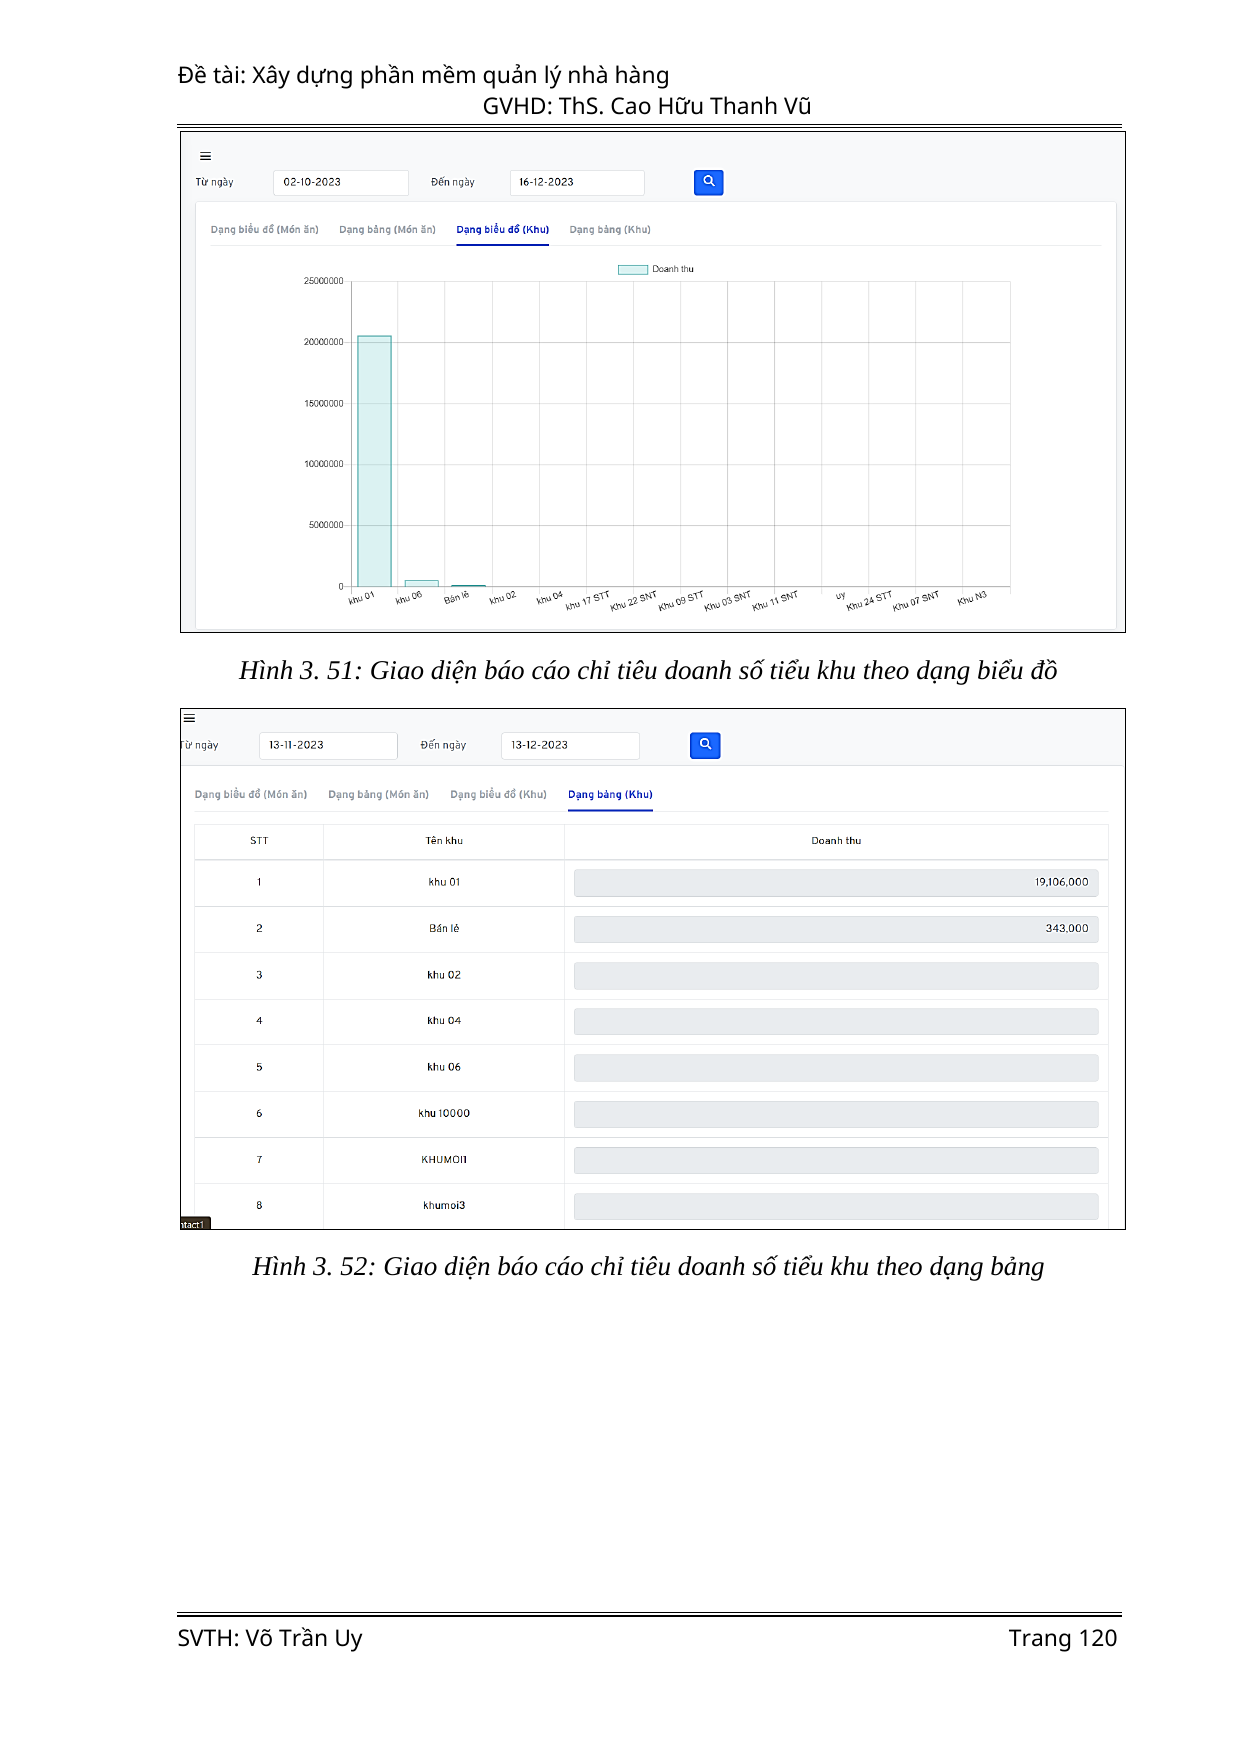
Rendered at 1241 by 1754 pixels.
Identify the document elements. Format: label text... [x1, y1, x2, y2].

picture [181, 132, 1125, 632]
picture [181, 709, 1125, 1229]
text Hình 3. 52: Giao diện báo cáo chỉ tiêu doanh số tiểu khu theo dạng bảng [177, 1250, 1122, 1281]
text Hình 3. 51: Giao diện báo cáo chỉ tiêu doanh số tiểu khu theo dạng biểu đồ [177, 654, 1122, 685]
